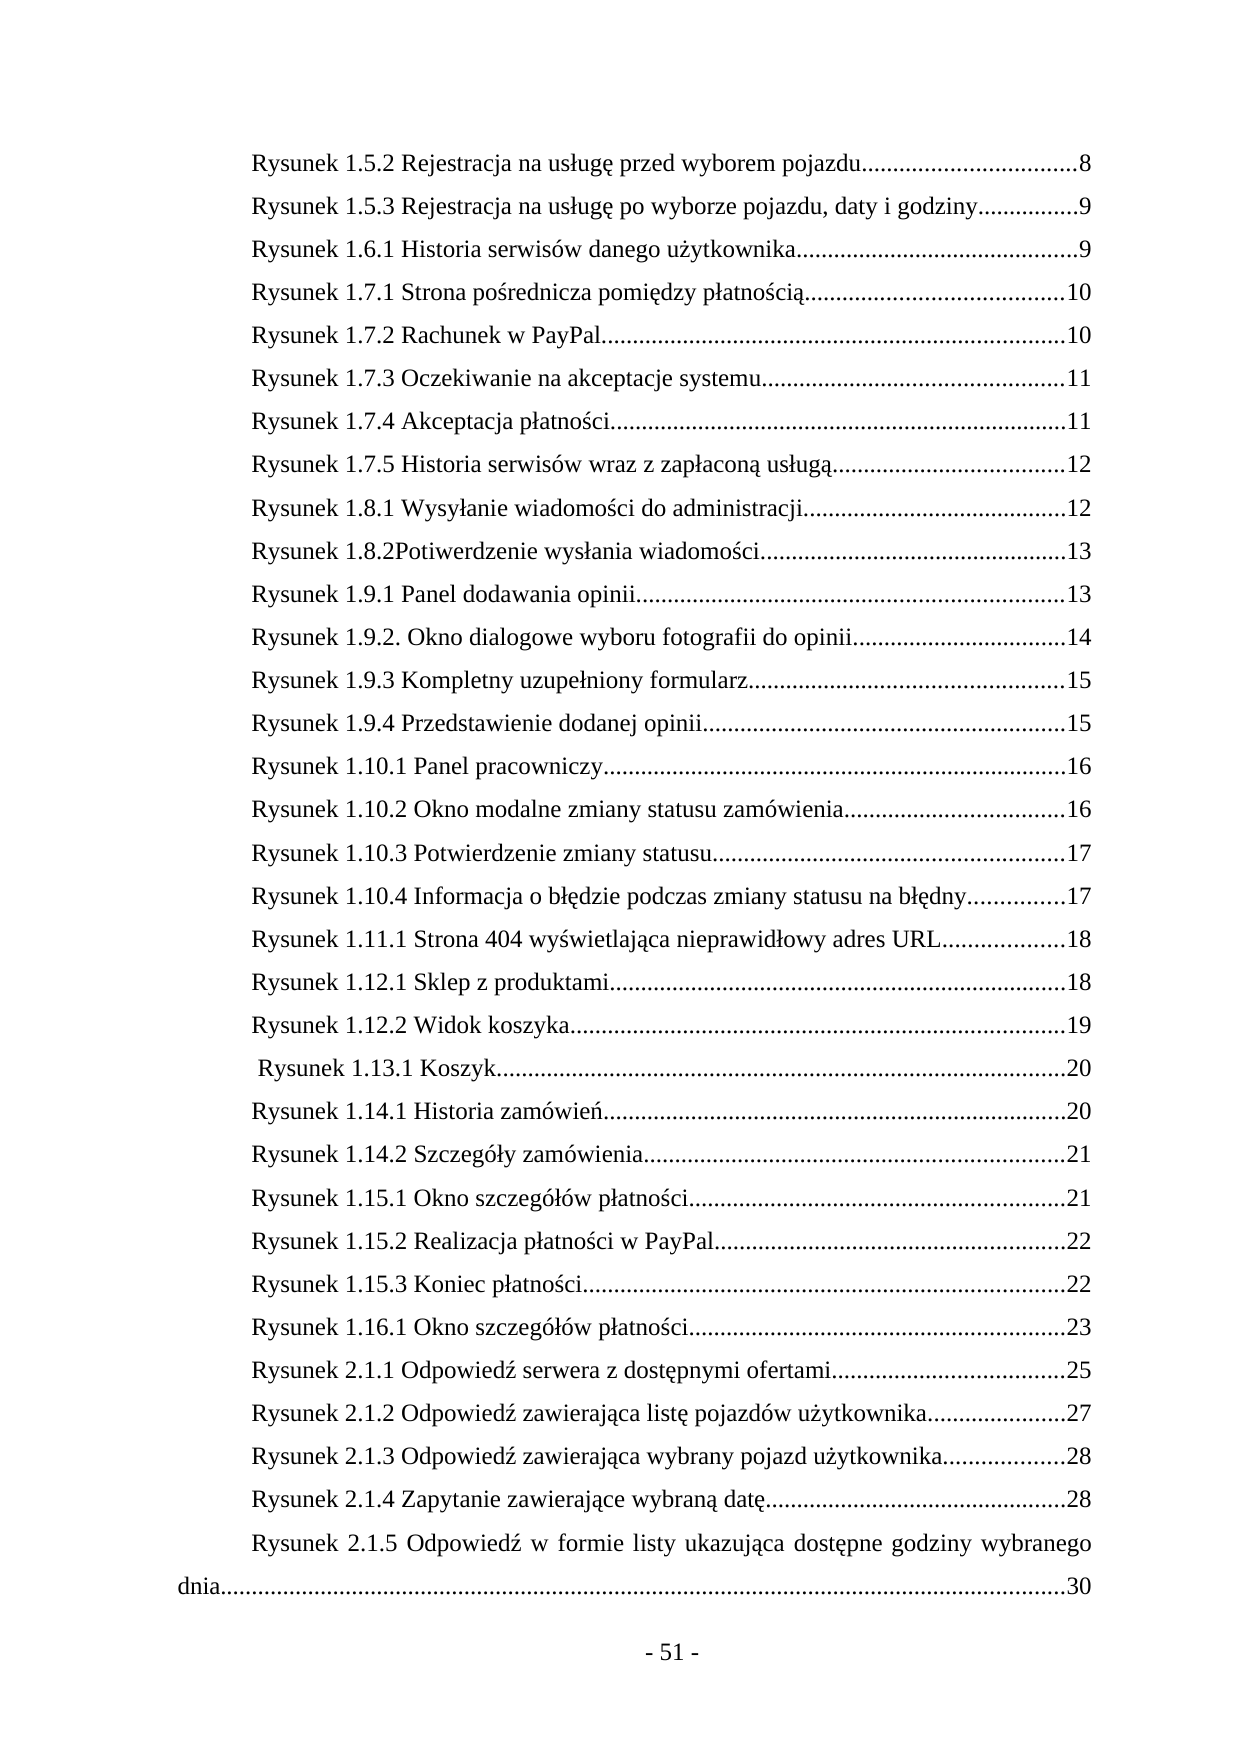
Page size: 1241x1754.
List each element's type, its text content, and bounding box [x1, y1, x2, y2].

text Rysunek 1.8.1 Wysyłanie wiadomości do administracji. 12 [177, 493, 1092, 521]
text Rysunek 2.1.4 Zapytanie zawierające wybraną datę. 28 [177, 1484, 1092, 1513]
text Rysunek 1.6.1 Historia serwisów danego użytkownika. 9 [177, 234, 1092, 263]
text Rysunek 1.5.3 Rejestracja na usługę po wyborze pojazdu, daty i godziny. 9 [177, 191, 1092, 219]
text Rysunek 1.9.3 Kompletny uzupełniony formularz. 15 [177, 665, 1092, 694]
text Rysunek 2.1.1 Odpowiedź serwera z dostępnymi ofertami 25 [177, 1355, 1092, 1384]
text Rysunek 1.15.2 Realizacja płatności w PayPal 22 [177, 1226, 1092, 1254]
text Rysunek 1.15.1 Okno szczegółów płatności 21 [177, 1183, 1092, 1211]
text Rysunek 1.13.1 Koszyk. 20 [177, 1053, 1092, 1082]
text Rysunek 1.14.1 Historia zamówień 20 [177, 1096, 1092, 1125]
text Rysunek 2.1.3 Odpowiedź zawierająca wybrany pojazd użytkownika. 28 [177, 1441, 1092, 1470]
text Rysunek 2.1.2 Odpowiedź zawierająca listę pojazdów użytkownika. 27 [177, 1398, 1092, 1427]
text Rysunek 1.14.2 Szczegóły zamówienia 21 [177, 1139, 1092, 1168]
text Rysunek 1.10.1 Panel pracowniczy. 16 [177, 751, 1092, 780]
text Rysunek 1.7.5 Historia serwisów wraz z zapłaconą usługą. 12 [177, 449, 1092, 478]
text Rysunek 1.12.1 Sklep z produktami 18 [177, 967, 1092, 996]
text Rysunek 1.9.1 Panel dodawania opinii. 13 [177, 579, 1092, 608]
text Rysunek 1.7.1 Strona pośrednicza pomiędzy płatnością. 10 [177, 277, 1092, 306]
text Rysunek 1.10.2 Okno modalne zmiany statusu zamówienia 16 [177, 794, 1092, 823]
text Rysunek 1.16.1 Okno szczegółów płatności 23 [177, 1312, 1092, 1341]
text Rysunek 1.11.1 Strona 404 wyświetlająca nieprawidłowy adres URL. 18 [177, 924, 1092, 953]
text Rysunek 1.8.2Potiwerdzenie wysłania wiadomości. 13 [177, 536, 1092, 564]
text Rysunek 1.15.3 Koniec płatności 22 [177, 1269, 1092, 1298]
text Rysunek 1.5.2 Rejestracja na usługę przed wyborem pojazdu 8 [177, 148, 1092, 176]
text Rysunek 1.10.4 Informacja o błędzie podczas zmiany statusu na błędny. 17 [177, 881, 1092, 909]
text Rysunek 1.7.4 Akceptacja płatności. 11 [177, 406, 1092, 435]
text Rysunek 1.10.3 Potwierdzenie zmiany statusu. 17 [177, 838, 1092, 866]
text Rysunek 1.12.2 Widok koszyka 19 [177, 1010, 1092, 1039]
text Rysunek 2.1.5 Odpowiedź w formie listy ukazująca dostępne godziny wybranego dnia. 30 [177, 1528, 1092, 1599]
text Rysunek 1.9.2. Okno dialogowe wyboru fotografii do opinii. 14 [177, 622, 1092, 651]
text Rysunek 1.9.4 Przedstawienie dodanej opinii 15 [177, 708, 1092, 737]
text Rysunek 1.7.3 Oczekiwanie na akceptacje systemu. 11 [177, 363, 1092, 392]
text Rysunek 1.7.2 Rachunek w PayPal. 10 [177, 320, 1092, 349]
